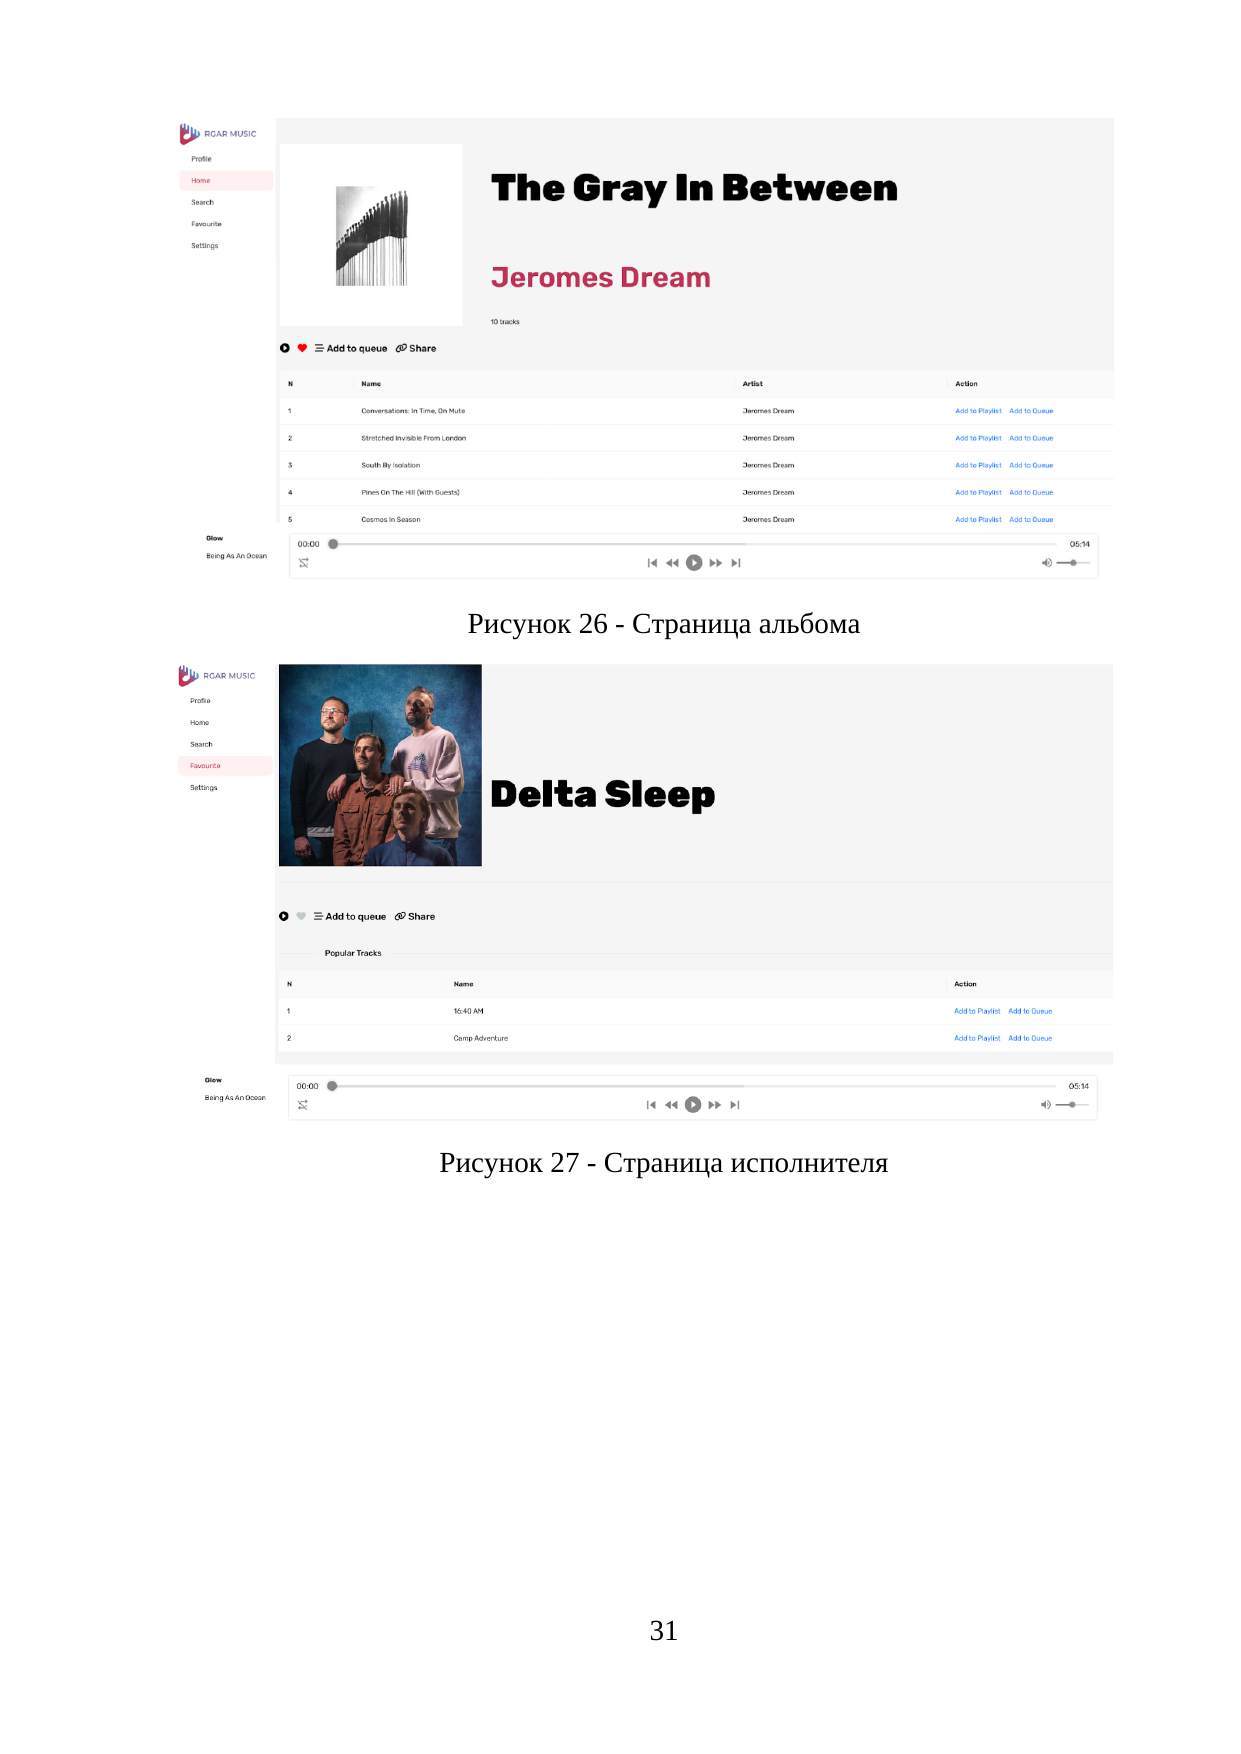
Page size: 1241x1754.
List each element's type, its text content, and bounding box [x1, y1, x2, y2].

picture [176, 660, 1117, 1131]
text Рисунок 26 - Страница альбома [176, 606, 1152, 639]
text Рисунок 27 - Страница исполнителя [176, 1146, 1152, 1179]
picture [177, 118, 1118, 589]
